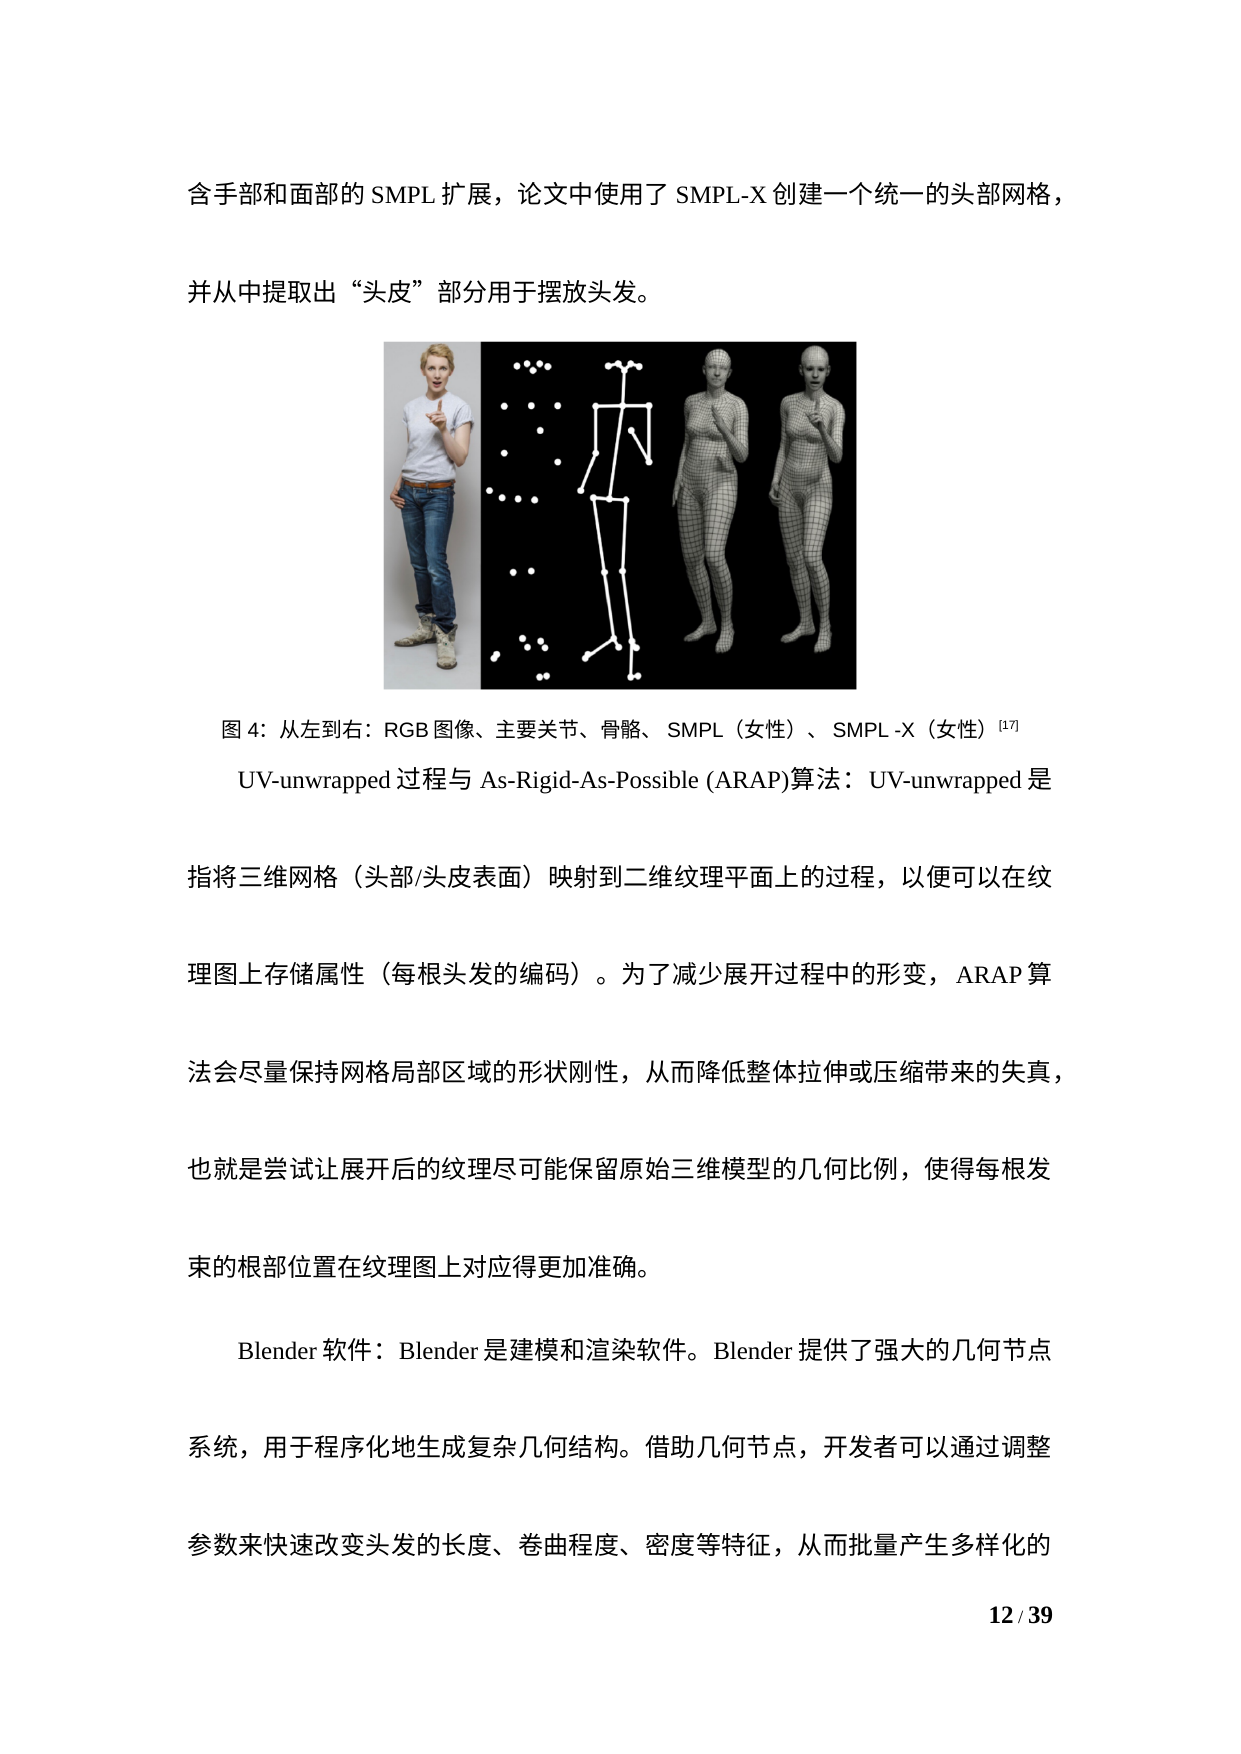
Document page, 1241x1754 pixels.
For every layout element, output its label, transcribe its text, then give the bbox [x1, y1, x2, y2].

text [187, 1316, 1053, 1576]
picture [382, 340, 858, 691]
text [187, 160, 1053, 323]
text 图 4：从左到右：RGB图像、主要关节、骨骼、 SMPL（女性）、 SMPL -X（女性）[17] [187, 713, 1053, 745]
text UV-unwrapped过程与As-Rigid-As-Possible (ARAP)算法：UV-unwrapped是指将三维网格（头部/头皮表面）映射到二维纹理平面上的过程，以便可以在纹理图上存储属性（每根头发的编码）。为了减少展开过程中的形变，ARAP算法会尽量保持网格局部区域的形状刚性，从而降低整体拉伸或压缩带来的失真，也就是尝试让展开后的纹理尽可能保留原始三维模型的几何比例，使得每根发束的根部位置在纹理图上对应得更加准确。 [187, 745, 1053, 1298]
